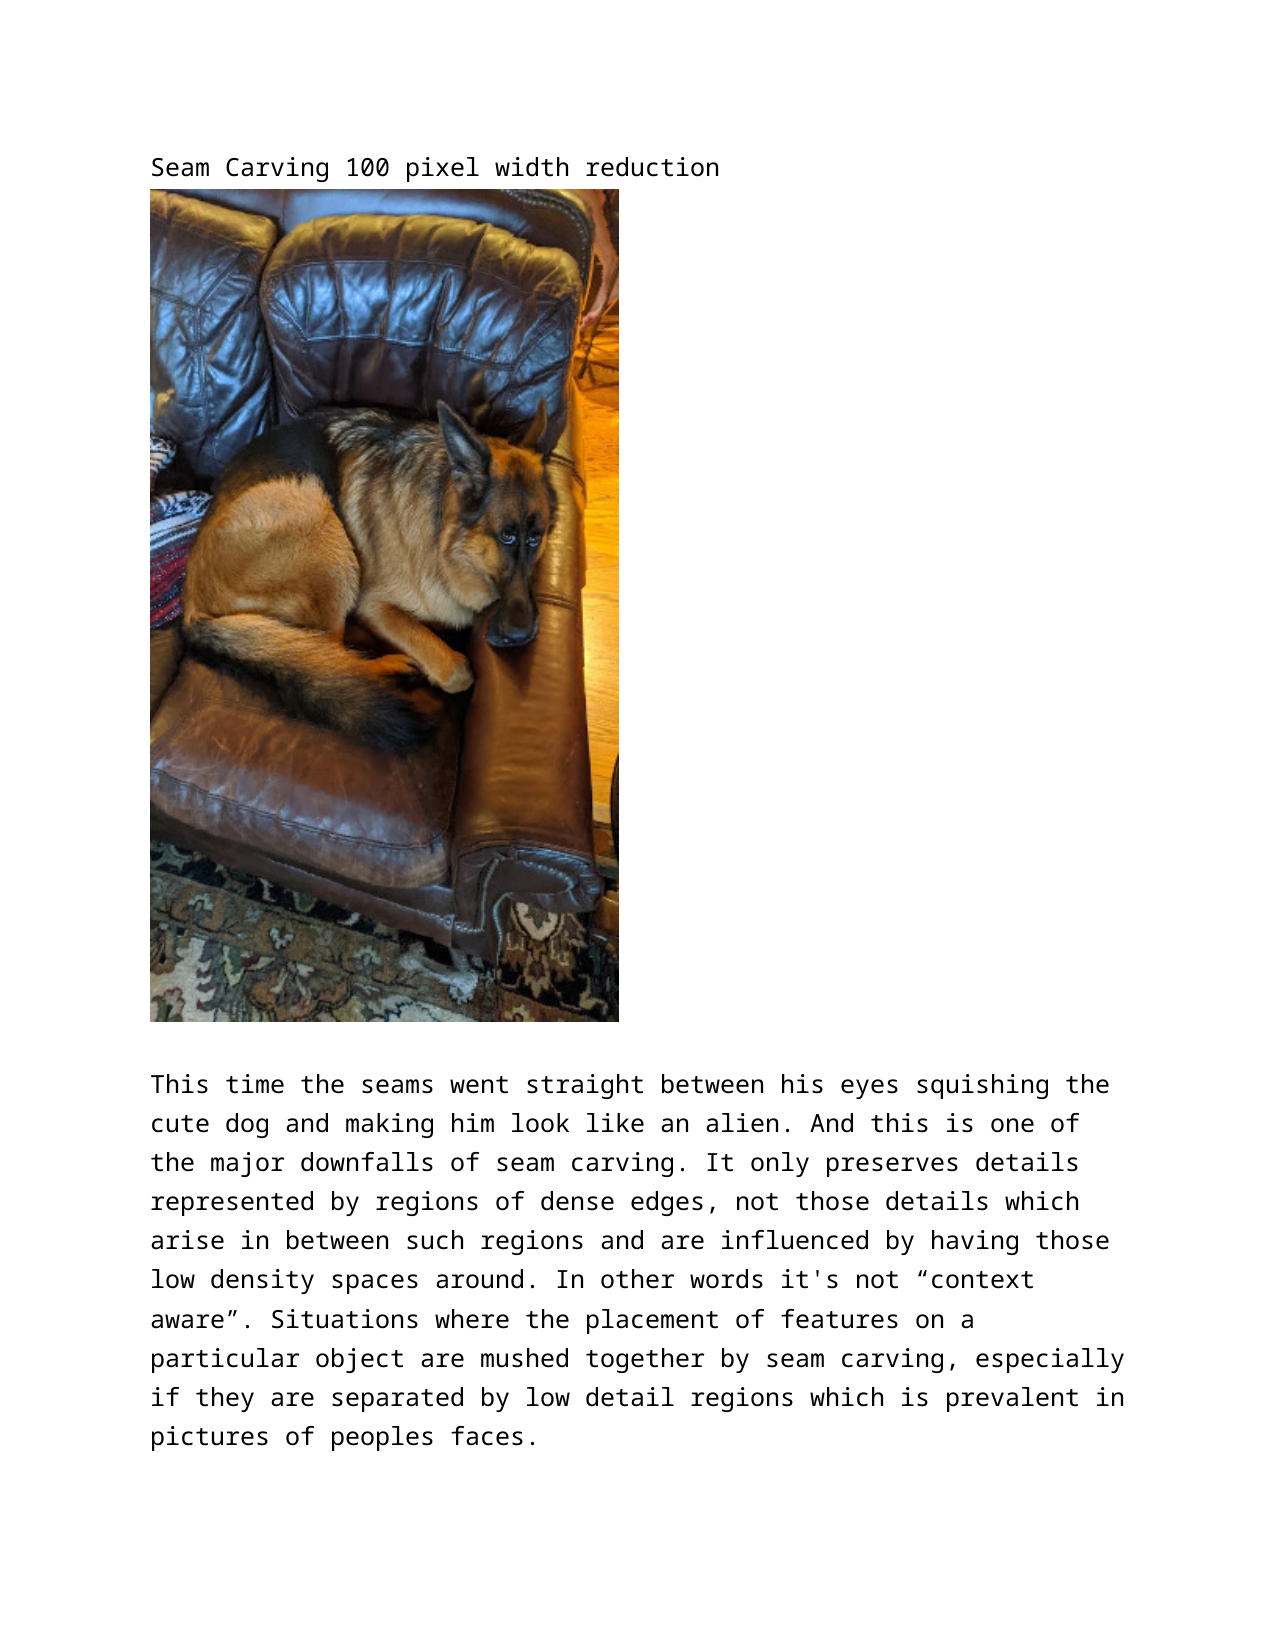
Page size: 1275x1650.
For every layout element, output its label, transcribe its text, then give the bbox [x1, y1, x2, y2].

picture [150, 189, 619, 1022]
text Seam Carving 100 pixel width reduction [150, 150, 1125, 184]
text This time the seams went straight between his eyes squishing the cute dog and making him look like an alien. And this is one of the major downfalls of seam carving. It only preserves details represented by regions of dense edges, not those details which arise in between such regions and are influenced by having those low density spaces around. In other words it's not “context aware”. Situations where the placement of features on a particular object are mushed together by seam carving, especially if they are separated by low detail regions which is prevalent in pictures of peoples faces. [150, 1066, 1125, 1453]
